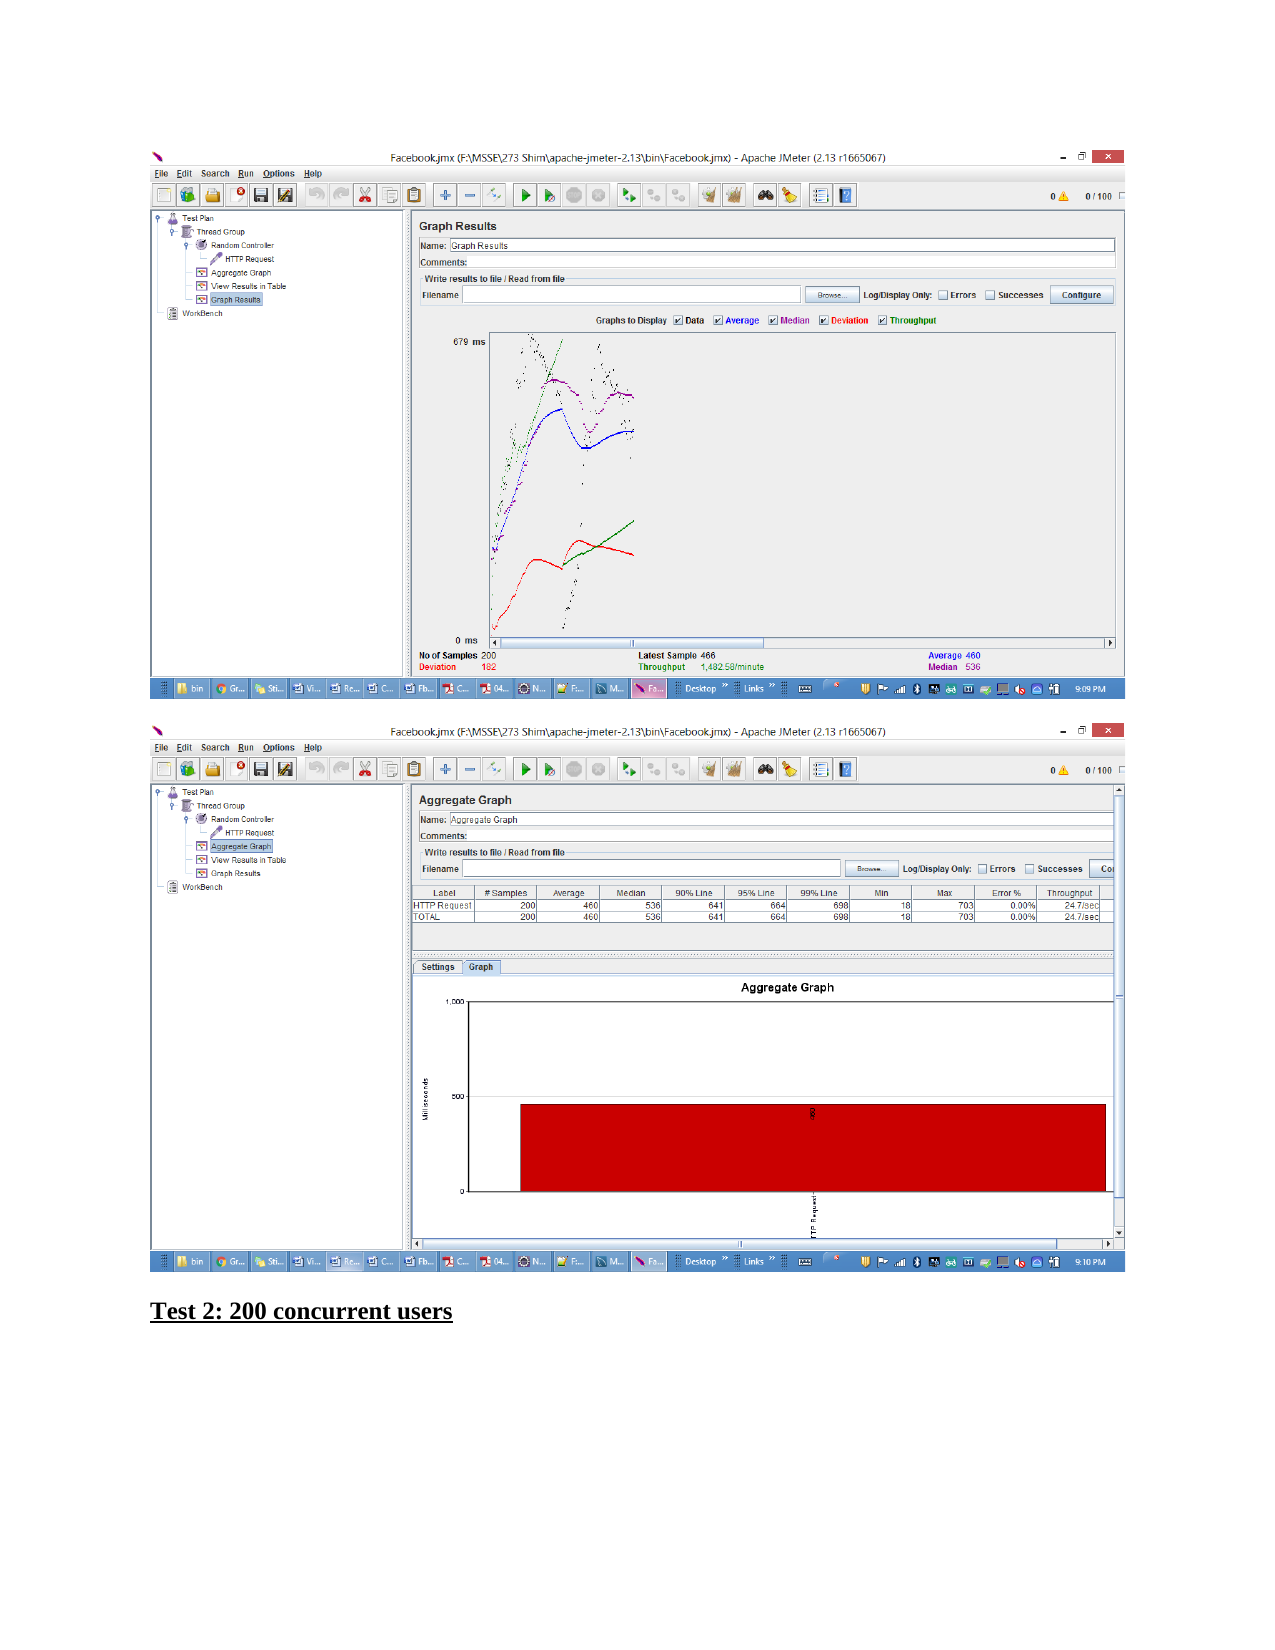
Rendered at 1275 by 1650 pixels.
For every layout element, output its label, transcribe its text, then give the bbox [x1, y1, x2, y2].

text Test 2: 200 concurrent users [150, 1296, 1125, 1325]
picture [150, 723, 1125, 1272]
picture [150, 150, 1125, 699]
